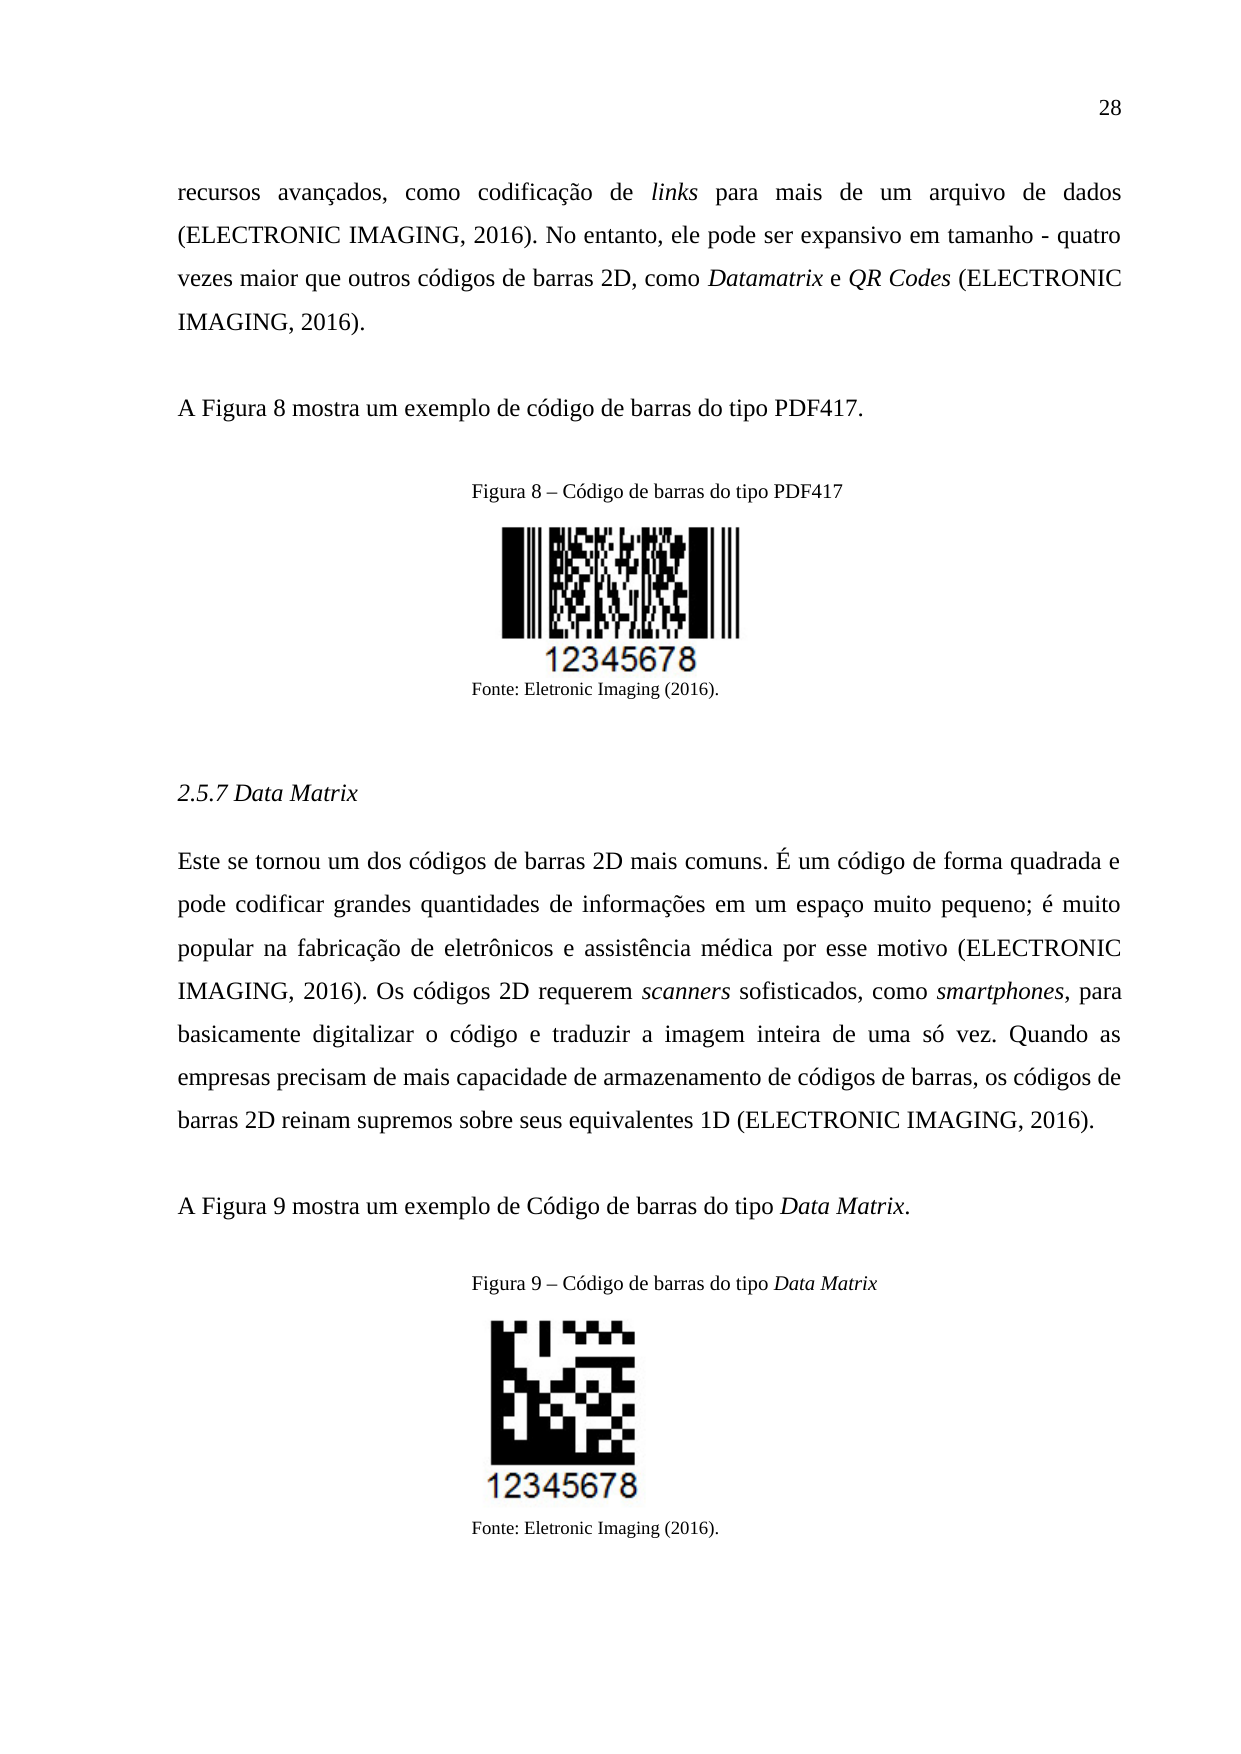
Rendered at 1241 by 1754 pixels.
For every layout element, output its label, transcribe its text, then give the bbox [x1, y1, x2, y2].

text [177, 177, 1122, 335]
text Este se tornou um dos códigos de barras 2D mais comuns. É um código de forma quadrada e pode codificar grandes quantidades de informações em um espaço muito pequeno; é muito popular na fabricação de eletrônicos e assistência médica por esse motivo (ELECTRONIC IMAGING, 2016). Os códigos 2D requerem scanners sofisticados, como smartphones, para basicamente digitalizar o código e traduzir a imagem inteira de uma só vez. Quando as empresas precisam de mais capacidade de armazenamento de códigos de barras, os códigos de barras 2D reinam supremos sobre seus equivalentes 1D (ELECTRONIC IMAGING, 2016). [177, 846, 1122, 1134]
text Figura 9 – Código de barras do tipo Data Matrix [471, 1271, 1122, 1295]
picture [471, 515, 777, 678]
text A Figura 8 mostra um exemplo de código de barras do tipo PDF417. [177, 393, 1122, 422]
subtitle Data Matrix [177, 778, 1122, 807]
text A Figura 9 mostra um exemplo de Código de barras do tipo Data Matrix. [177, 1191, 1122, 1220]
picture [471, 1307, 660, 1517]
text Fonte: Eletronic Imaging (2016). [471, 678, 1122, 699]
text Figura 8 – Código de barras do tipo PDF417 [471, 479, 1122, 503]
text Fonte: Eletronic Imaging (2016). [471, 1517, 1122, 1538]
